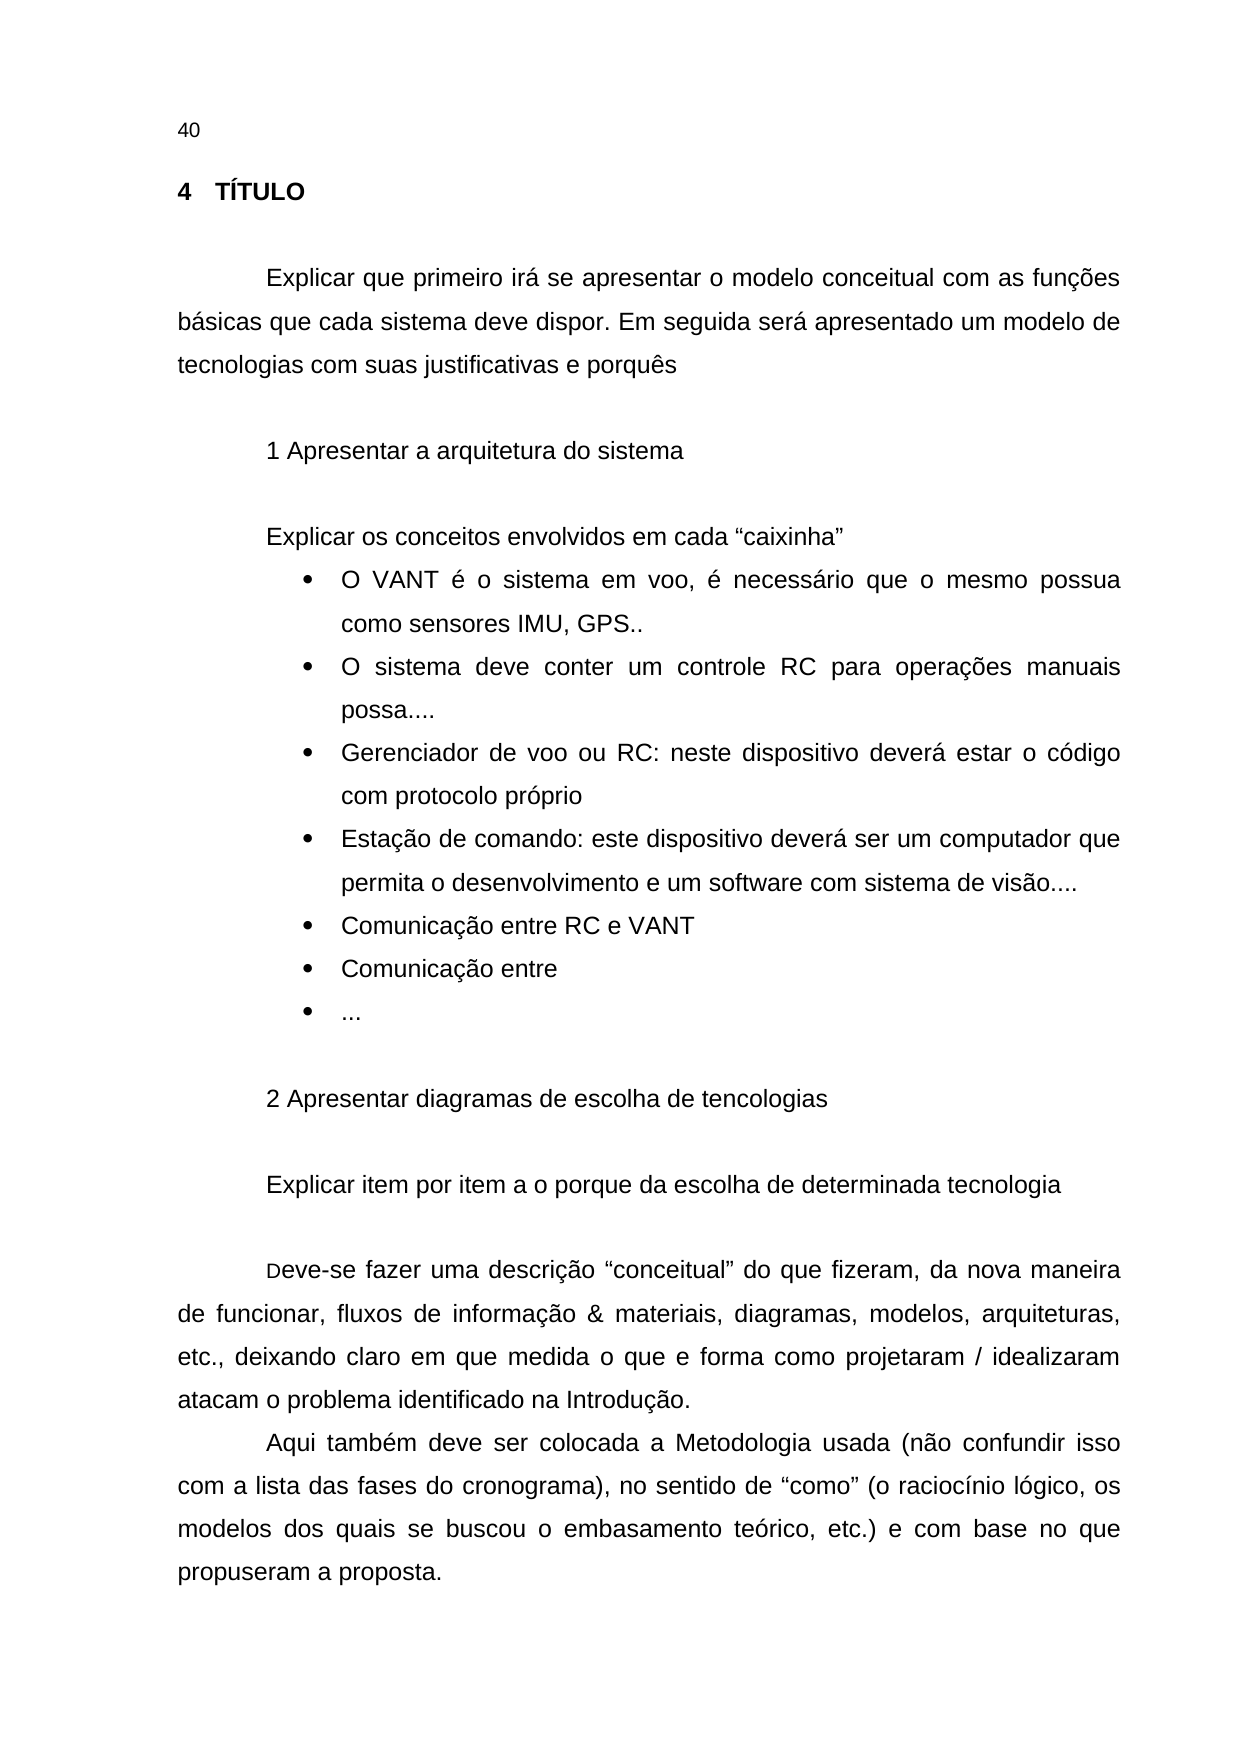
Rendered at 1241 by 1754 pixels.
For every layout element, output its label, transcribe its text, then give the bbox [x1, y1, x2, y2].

list Comunicação entre [303, 954, 1122, 983]
list Gerenciador de voo ou RC: neste dispositivo deverá estar o código com protocolo próprio [303, 738, 1122, 810]
subtitle Título [177, 177, 1122, 206]
list Comunicação entre RC e VANT [303, 911, 1122, 939]
list O sistema deve conter um controle RC para operações manuais possa.... [303, 652, 1122, 724]
list ... [303, 997, 1122, 1026]
text Explicar item por item a o porque da escolha de determinada tecnologia [177, 1170, 1122, 1198]
list Estação de comando: este dispositivo deverá ser um computador que permita o desenvolvimento e um software com sistema de visão.... [303, 824, 1122, 896]
text Explicar os conceitos envolvidos em cada “caixinha” [177, 522, 1122, 551]
text 1 Apresentar a arquitetura do sistema [177, 436, 1122, 465]
text 2 Apresentar diagramas de escolha de tencologias [177, 1083, 1122, 1112]
text Aqui também deve ser colocada a Metodologia usada (não confundir isso com a lista das fases do cronograma), no sentido de “como” (o raciocínio lógico, os modelos dos quais se buscou o embasamento teórico, etc.) e com base no que propuseram a proposta. [177, 1428, 1122, 1586]
text Deve-se fazer uma descrição “conceitual” do que fizeram, da nova maneira de funcionar, fluxos de informação & materiais, diagramas, modelos, arquiteturas, etc., deixando claro em que medida o que e forma como projetaram / idealizaram atacam o problema identificado na Introdução. [177, 1256, 1122, 1414]
list O VANT é o sistema em voo, é necessário que o mesmo possua como sensores IMU, GPS.. [303, 565, 1122, 637]
text Explicar que primeiro irá se apresentar o modelo conceitual com as funções básicas que cada sistema deve dispor. Em seguida será apresentado um modelo de tecnologias com suas justificativas e porquês [177, 263, 1122, 378]
